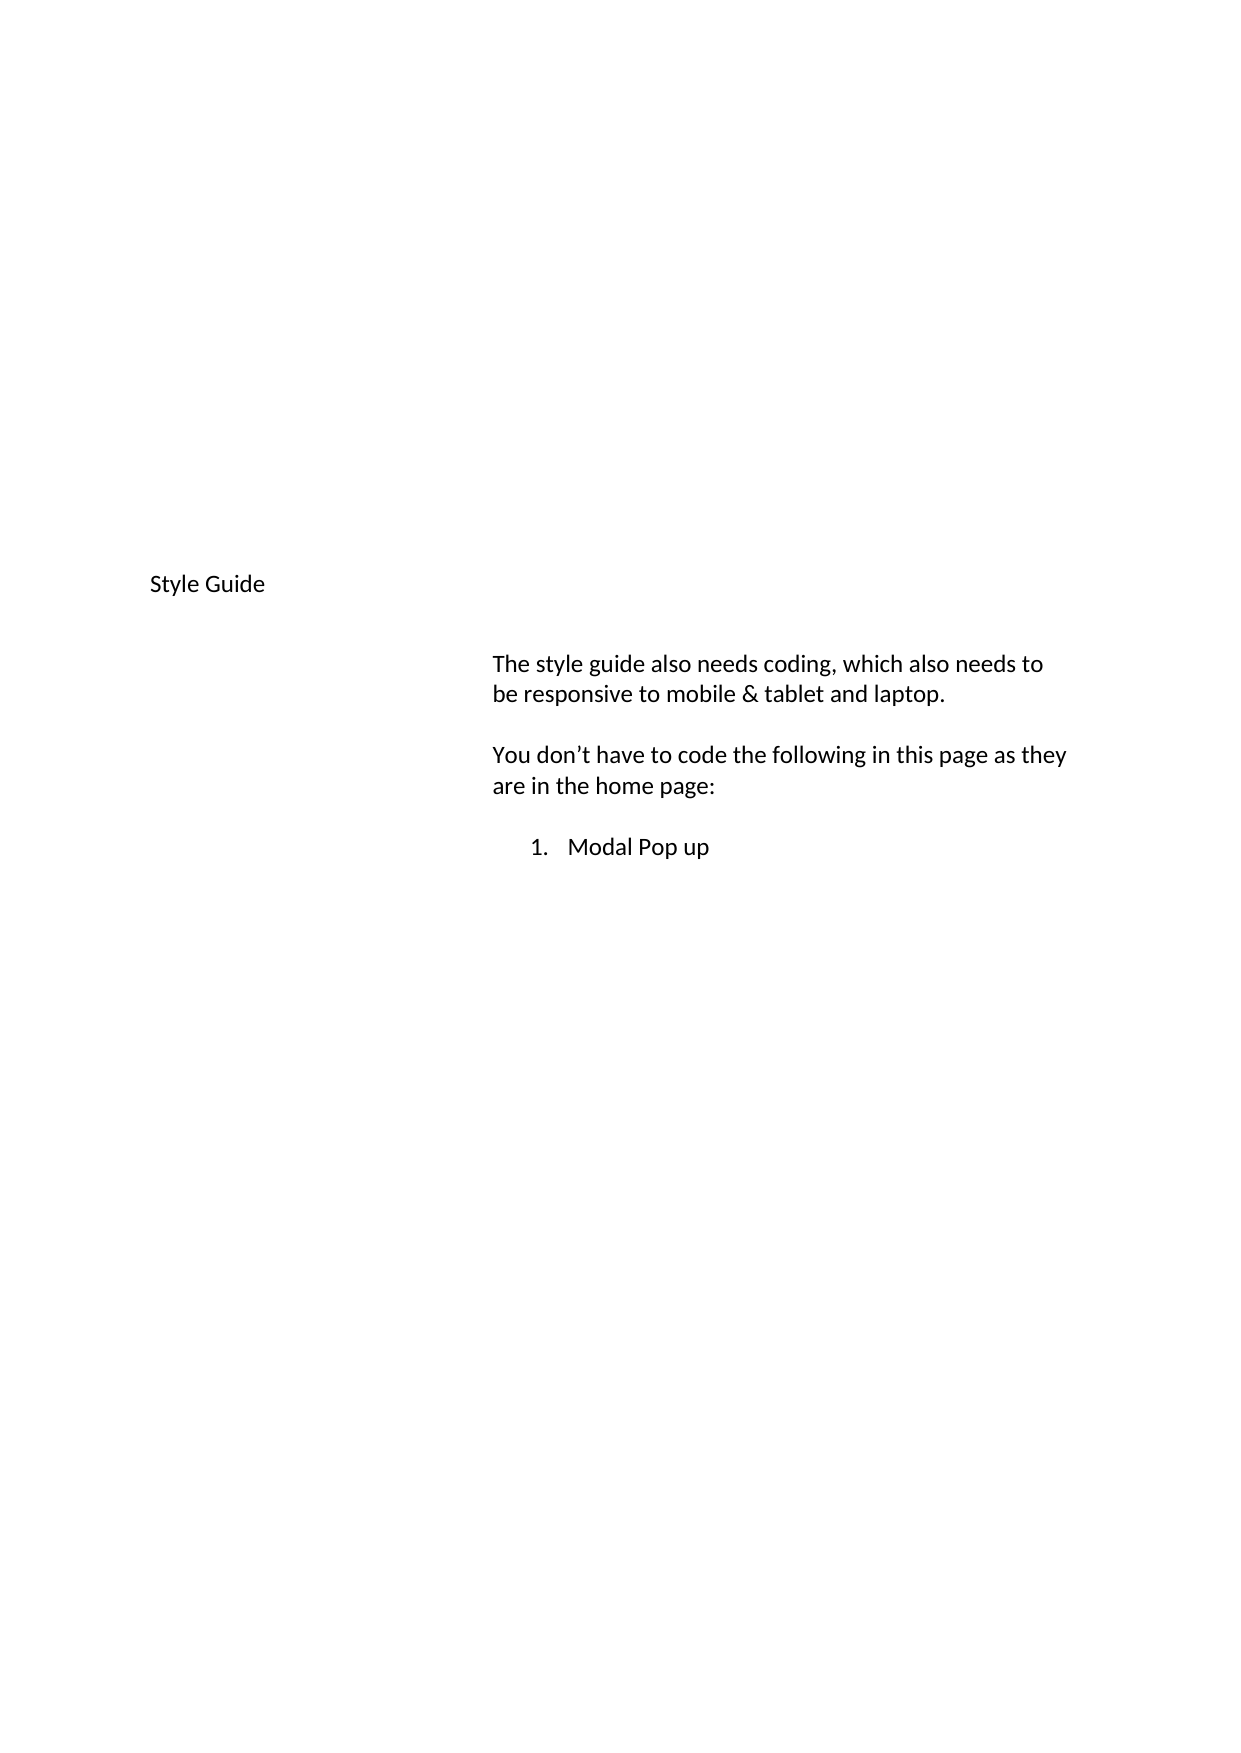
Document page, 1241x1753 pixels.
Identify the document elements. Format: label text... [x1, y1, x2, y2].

text Style Guide [150, 568, 1090, 599]
